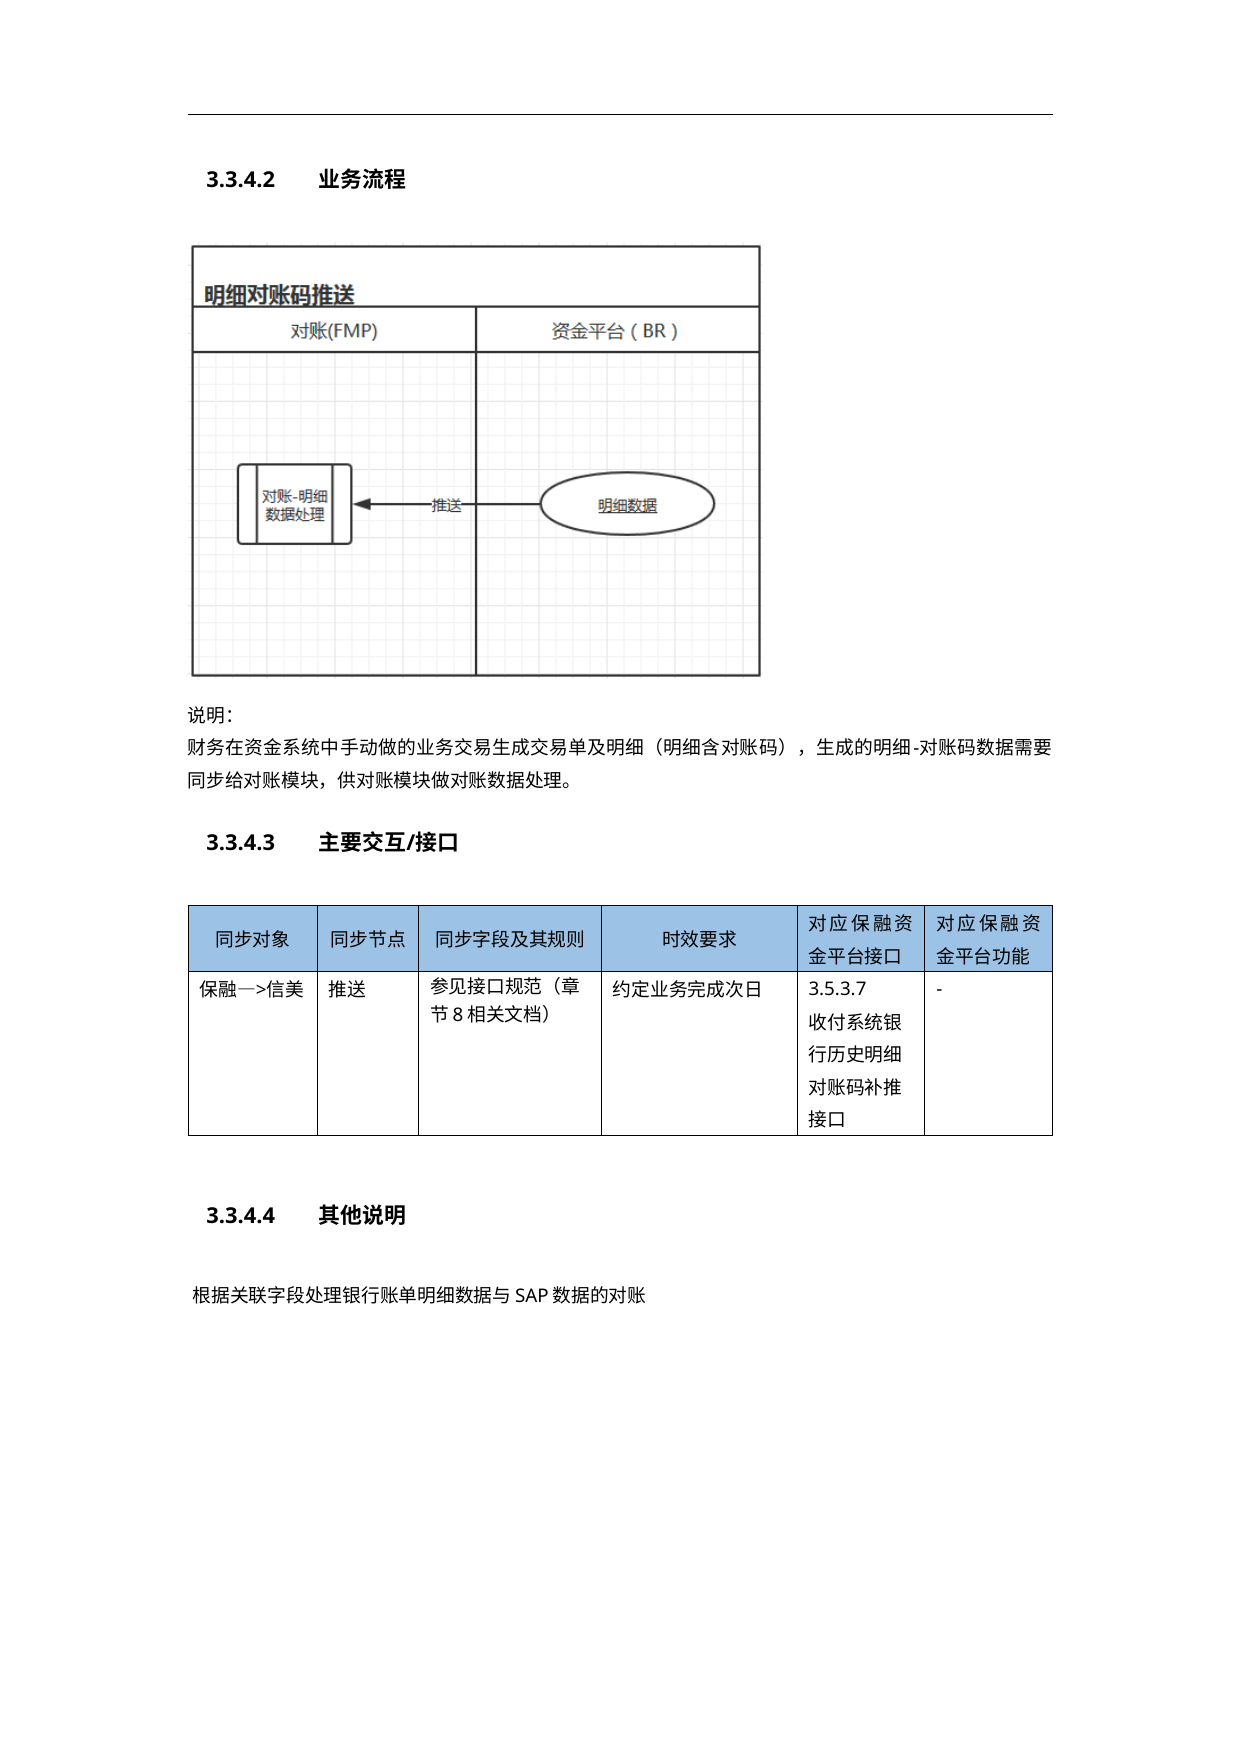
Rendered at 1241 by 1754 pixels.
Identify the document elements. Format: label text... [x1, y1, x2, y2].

table_cell 约定业务完成次日 [602, 972, 797, 1135]
table_cell 保融—>信美 [189, 972, 317, 1135]
table_header 同步对象 [189, 906, 317, 971]
table_header 时效要求 [602, 906, 797, 971]
text 说明： [187, 698, 1053, 730]
table_cell 推送 [318, 972, 418, 1135]
table_header 对应保融资金平台接口 [798, 906, 924, 971]
subtitle 其他说明 [206, 1197, 1034, 1230]
text 根据关联字段处理银行账单明细数据与SAP数据的对账 [187, 1278, 1053, 1311]
text 财务在资金系统中手动做的业务交易生成交易单及明细（明细含对账码），生成的明细-对账码数据需要同步给对账模块，供对账模块做对账数据处理。 [187, 730, 1053, 795]
table_header 同步节点 [318, 906, 418, 971]
table_cell 参见接口规范（章节8相关文档） [419, 972, 601, 1135]
subtitle 业务流程 [206, 162, 1034, 194]
table_header 对应保融资金平台功能 [925, 906, 1052, 971]
table_header 同步字段及其规则 [419, 906, 601, 971]
table_cell - [925, 972, 1052, 1135]
table_cell 3.5.3.7 收付系统银行历史明细对账码补推接口 [798, 972, 924, 1135]
picture [187, 242, 763, 679]
subtitle 主要交互/接口 [206, 824, 1034, 857]
